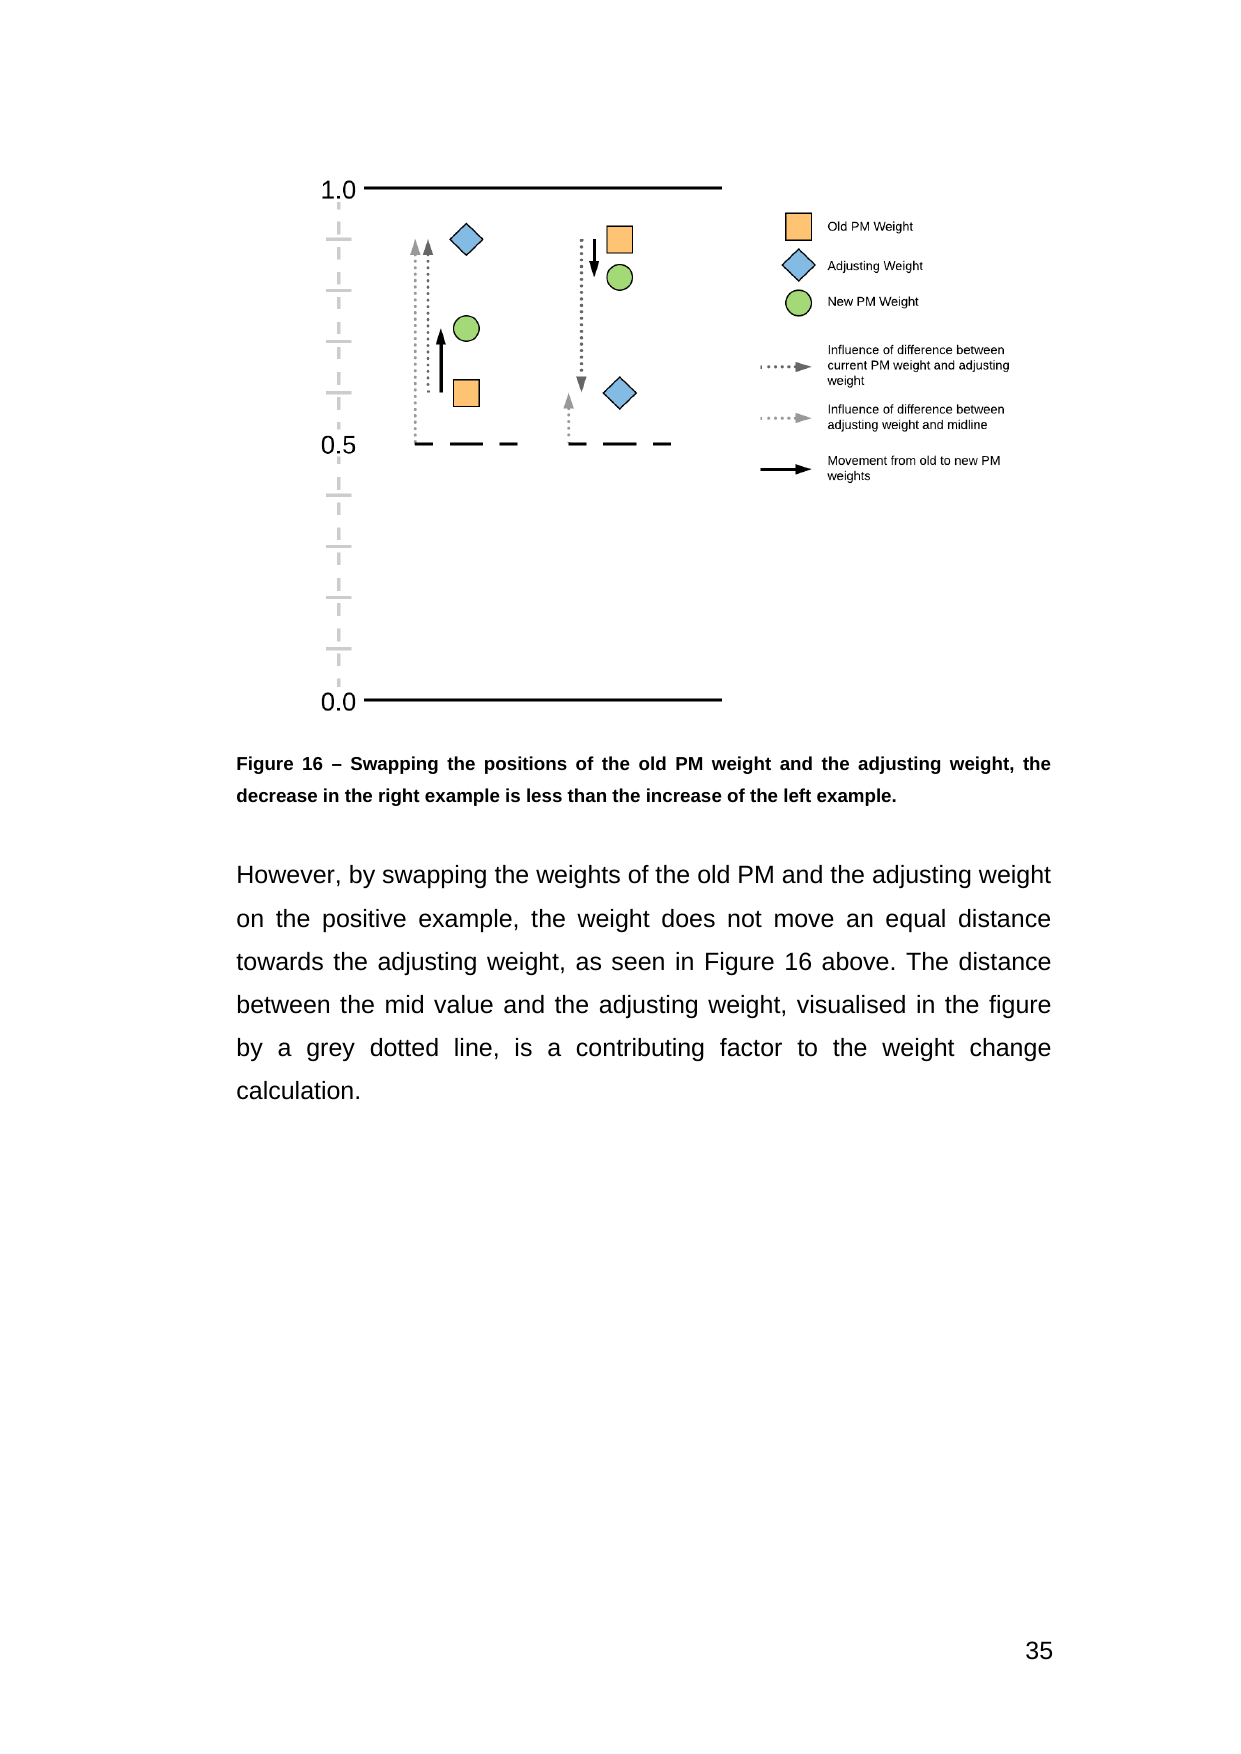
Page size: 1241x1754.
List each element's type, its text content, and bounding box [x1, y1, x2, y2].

text However, by swapping the weights of the old PM and the adjusting weight on the positive example, the weight does not move an equal distance towards the adjusting weight, as seen in Figure 16 above. The distance between the mid value and the adjusting weight, visualised in the figure by a grey dotted line, is a contributing factor to the weight change calculation. [236, 860, 1053, 1105]
picture [236, 150, 1053, 739]
text Figure 16 – Swapping the positions of the old PM weight and the adjusting weight, the decrease in the right example is less than the increase of the left example. [236, 753, 1053, 807]
